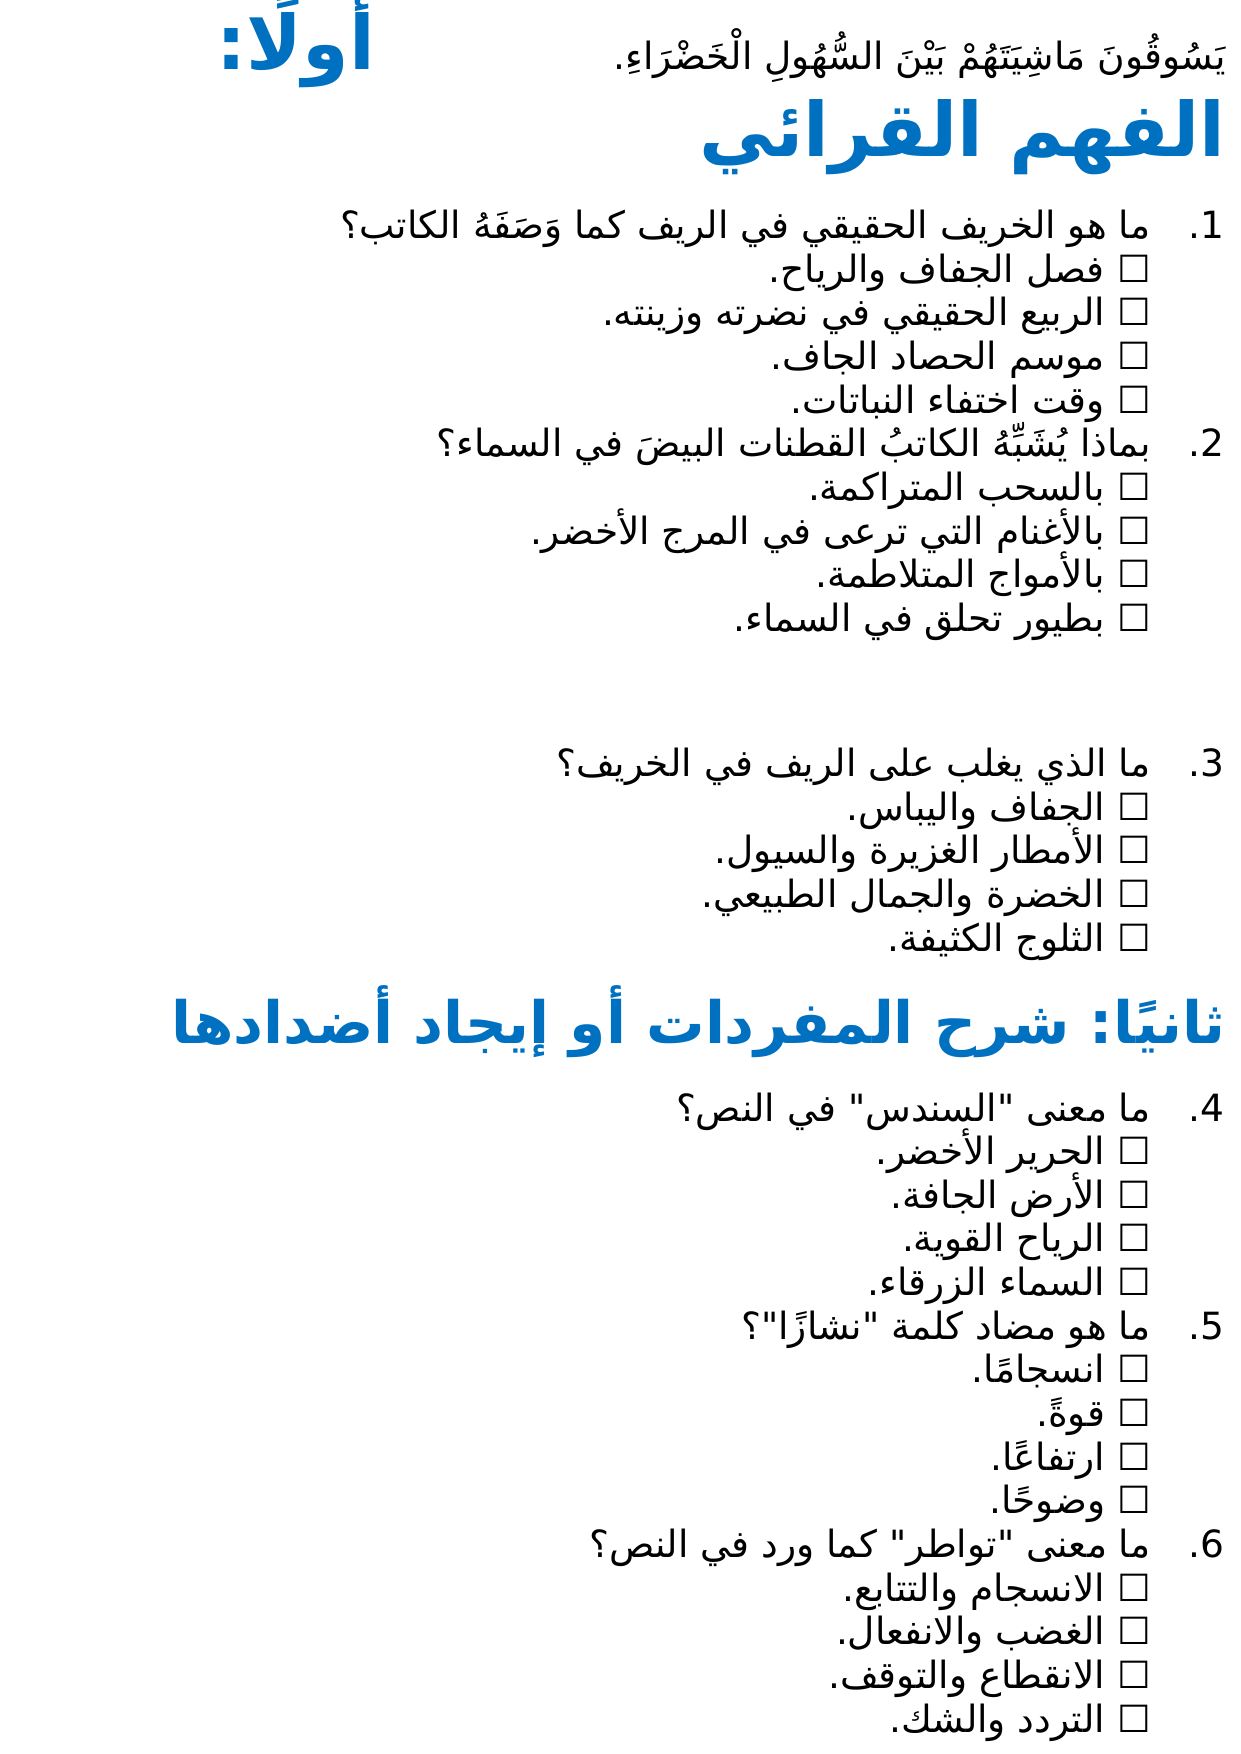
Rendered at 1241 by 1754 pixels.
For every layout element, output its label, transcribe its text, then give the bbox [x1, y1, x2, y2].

list بماذا يُشَبِّهُ الكاتبُ القطنات البيضَ في السماء؟ ☐ بالسحب المتراكمة. ☐ بالأغنام التي ترعى في المرج الأخضر. ☐ بالأمواج المتلاطمة. ☐ بطيور تحلق في السماء. [15, 422, 1188, 640]
list ما هو الخريف الحقيقي في الريف كما وَصَفَهُ الكاتب؟ ☐ فصل الجفاف والرياح. ☐ الربيع الحقيقي في نضرته وزينته. ☐ موسم الحصاد الجاف. ☐ وقت اختفاء النباتات. [15, 204, 1188, 422]
text ثانيًا: شرح المفردات أو إيجاد أضدادها [15, 989, 1226, 1057]
list ما الذي يغلب على الريف في الخريف؟ ☐ الجفاف واليباس. ☐ الأمطار الغزيرة والسيول. ☐ الخضرة والجمال الطبيعي. ☐ الثلوج الكثيفة. [15, 742, 1188, 960]
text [15, 0, 1226, 174]
list ما هو مضاد كلمة "نشازًا"؟ ☐ انسجامًا. ☐ قوةً. ☐ ارتفاعًا. ☐ وضوحًا. [15, 1304, 1188, 1523]
list ما معنى "تواطر" كما ورد في النص؟ ☐ الانسجام والتتابع. ☐ الغضب والانفعال. ☐ الانقطاع والتوقف. ☐ التردد والشك. [15, 1523, 1188, 1741]
list ما معنى "السندس" في النص؟ ☐ الحرير الأخضر. ☐ الأرض الجافة. ☐ الرياح القوية. ☐ السماء الزرقاء. [15, 1086, 1188, 1304]
